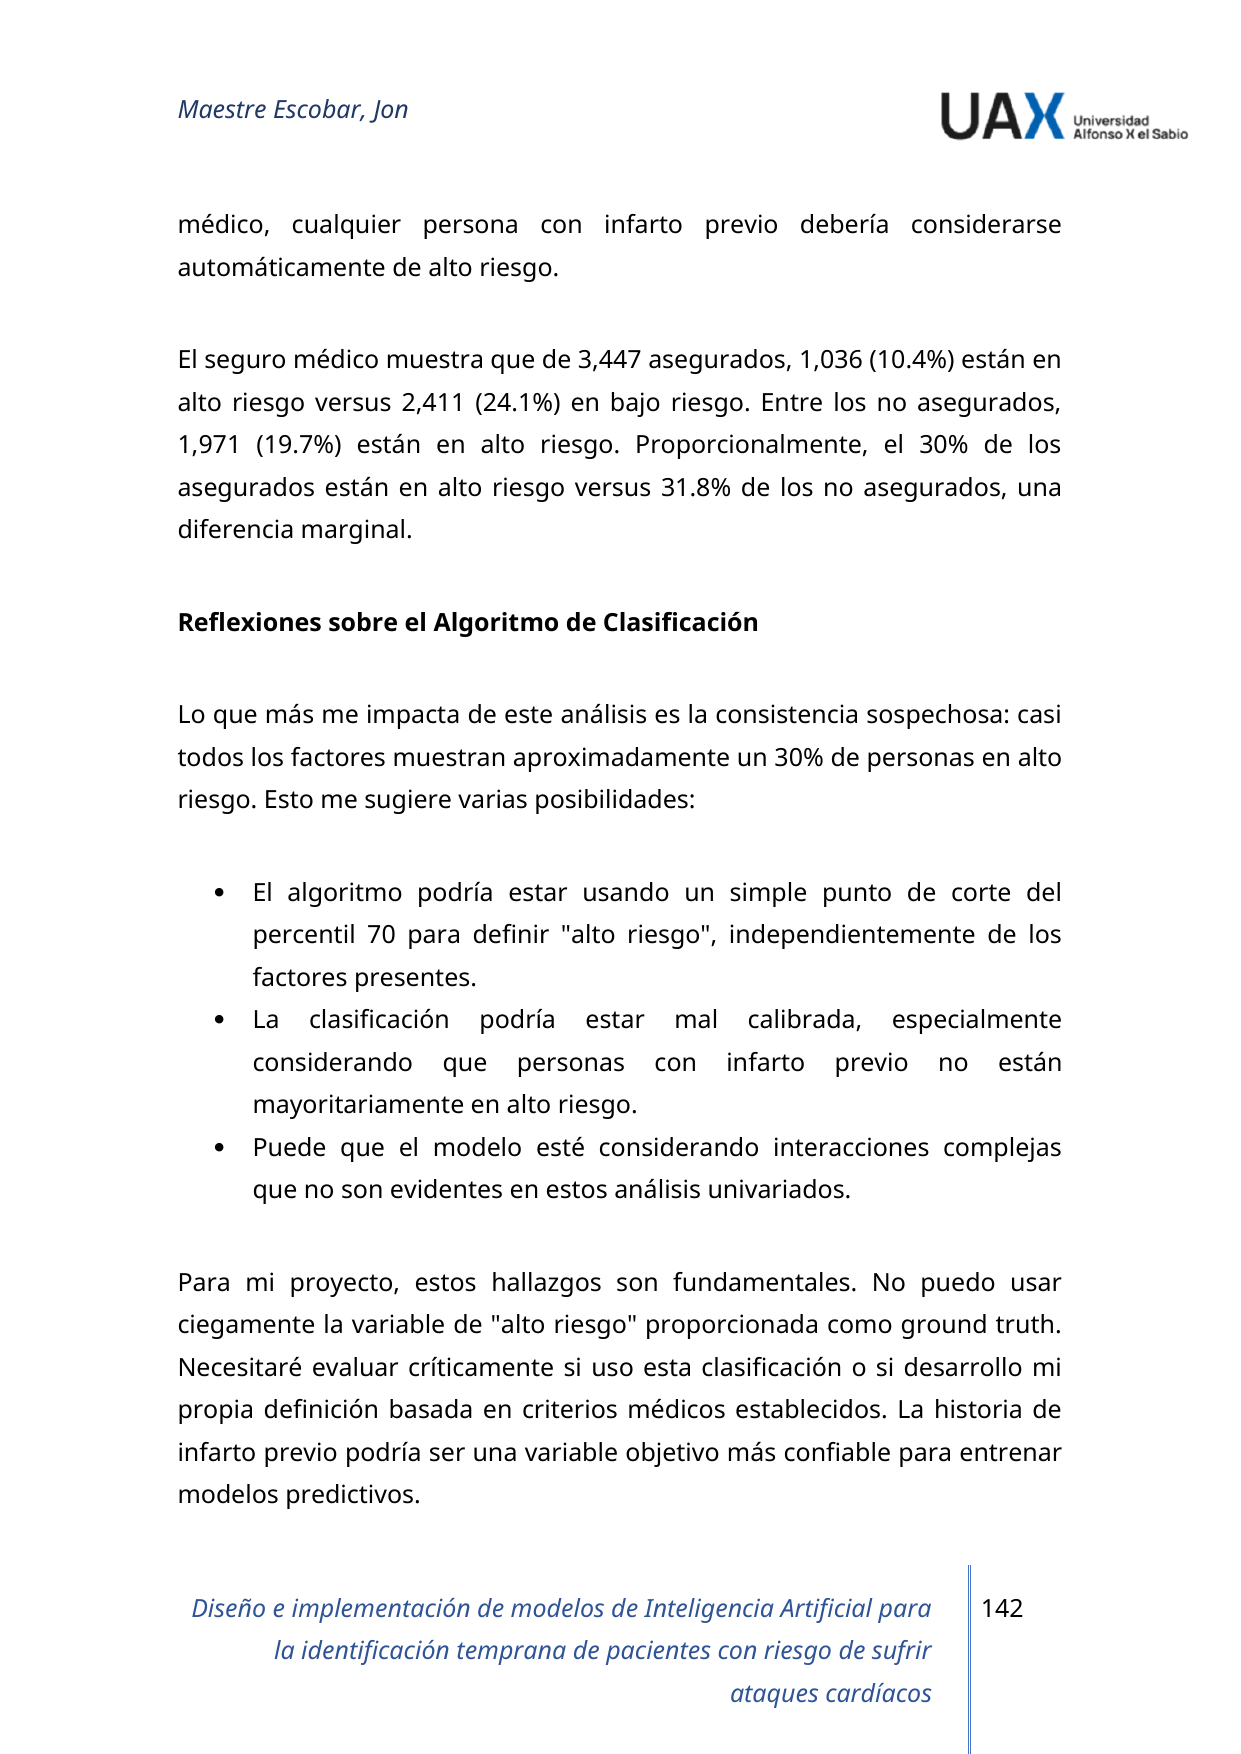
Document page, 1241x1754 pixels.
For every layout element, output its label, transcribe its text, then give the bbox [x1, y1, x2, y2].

list La clasificación podría estar mal calibrada, especialmente considerando que personas con infarto previo no están mayoritariamente en alto riesgo. [215, 1002, 1063, 1121]
text Lo que más me impacta de este análisis es la consistencia sospechosa: casi todos los factores muestran aproximadamente un 30% de personas en alto riesgo. Esto me sugiere varias posibilidades: [177, 697, 1063, 816]
list Puede que el modelo esté considerando interacciones complejas que no son evidentes en estos análisis univariados. [215, 1129, 1063, 1206]
text El seguro médico muestra que de 3,447 asegurados, 1,036 (10.4%) están en alto riesgo versus 2,411 (24.1%) en bajo riesgo. Entre los no asegurados, 1,971 (19.7%) están en alto riesgo. Proporcionalmente, el 30% de los asegurados están en alto riesgo versus 31.8% de los no asegurados, una diferencia marginal. [177, 342, 1063, 546]
list El algoritmo podría estar usando un simple punto de corte del percentil 70 para definir "alto riesgo", independientemente de los factores presentes. [215, 874, 1063, 993]
text Para mi proyecto, estos hallazgos son fundamentales. No puedo usar ciegamente la variable de "alto riesgo" proporcionada como ground truth. Necesitaré evaluar críticamente si uso esta clasificación o si desarrollo mi propia definición basada en criterios médicos establecidos. La historia de infarto previo podría ser una variable objetivo más confiable para entrenar modelos predictivos. [177, 1264, 1063, 1511]
picture [940, 89, 1192, 144]
text Reflexiones sobre el Algoritmo de Clasificación [177, 604, 1063, 638]
